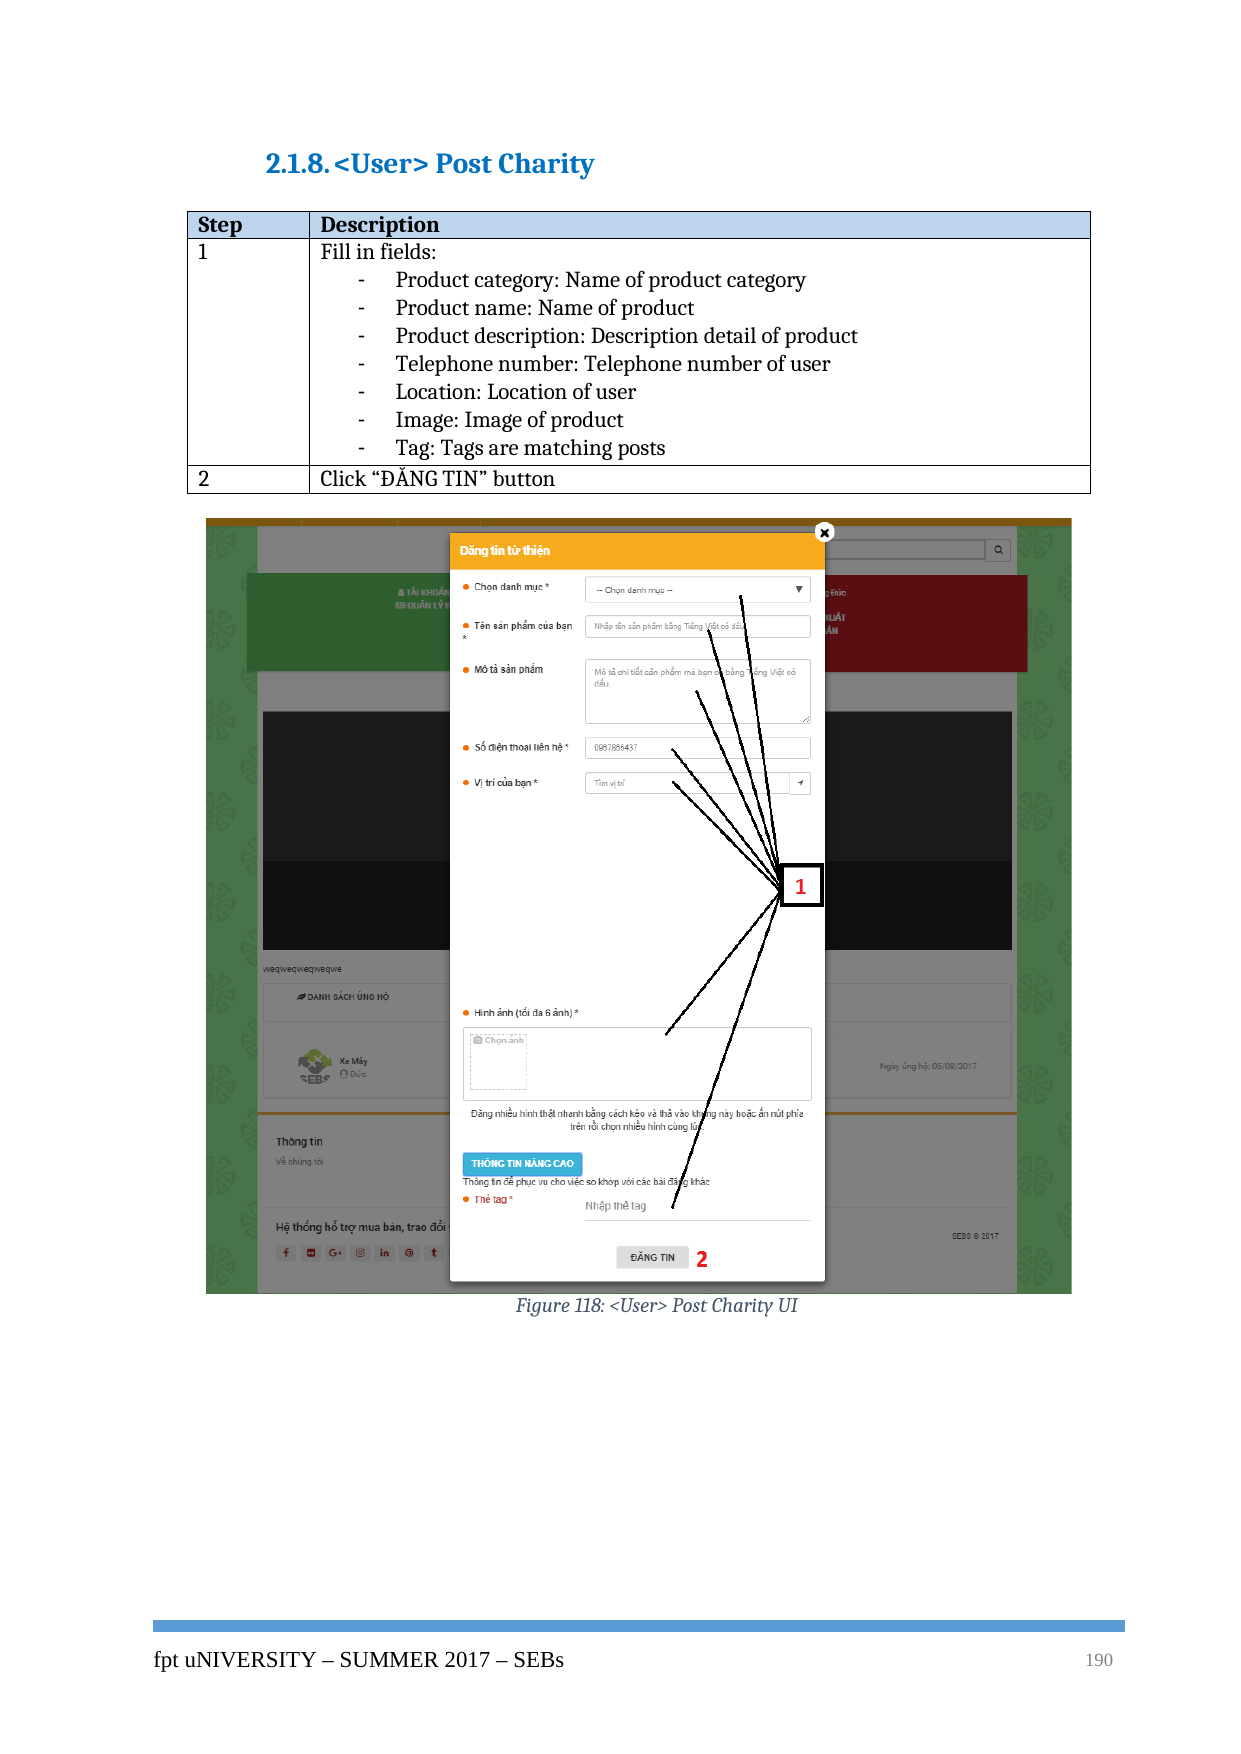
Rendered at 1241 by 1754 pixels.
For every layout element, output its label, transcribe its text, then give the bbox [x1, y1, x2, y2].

text <User> Post Charity [266, 147, 1125, 181]
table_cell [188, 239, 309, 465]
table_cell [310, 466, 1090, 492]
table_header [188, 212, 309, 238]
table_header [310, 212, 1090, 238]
picture [206, 518, 1072, 1294]
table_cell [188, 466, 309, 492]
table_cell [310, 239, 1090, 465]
